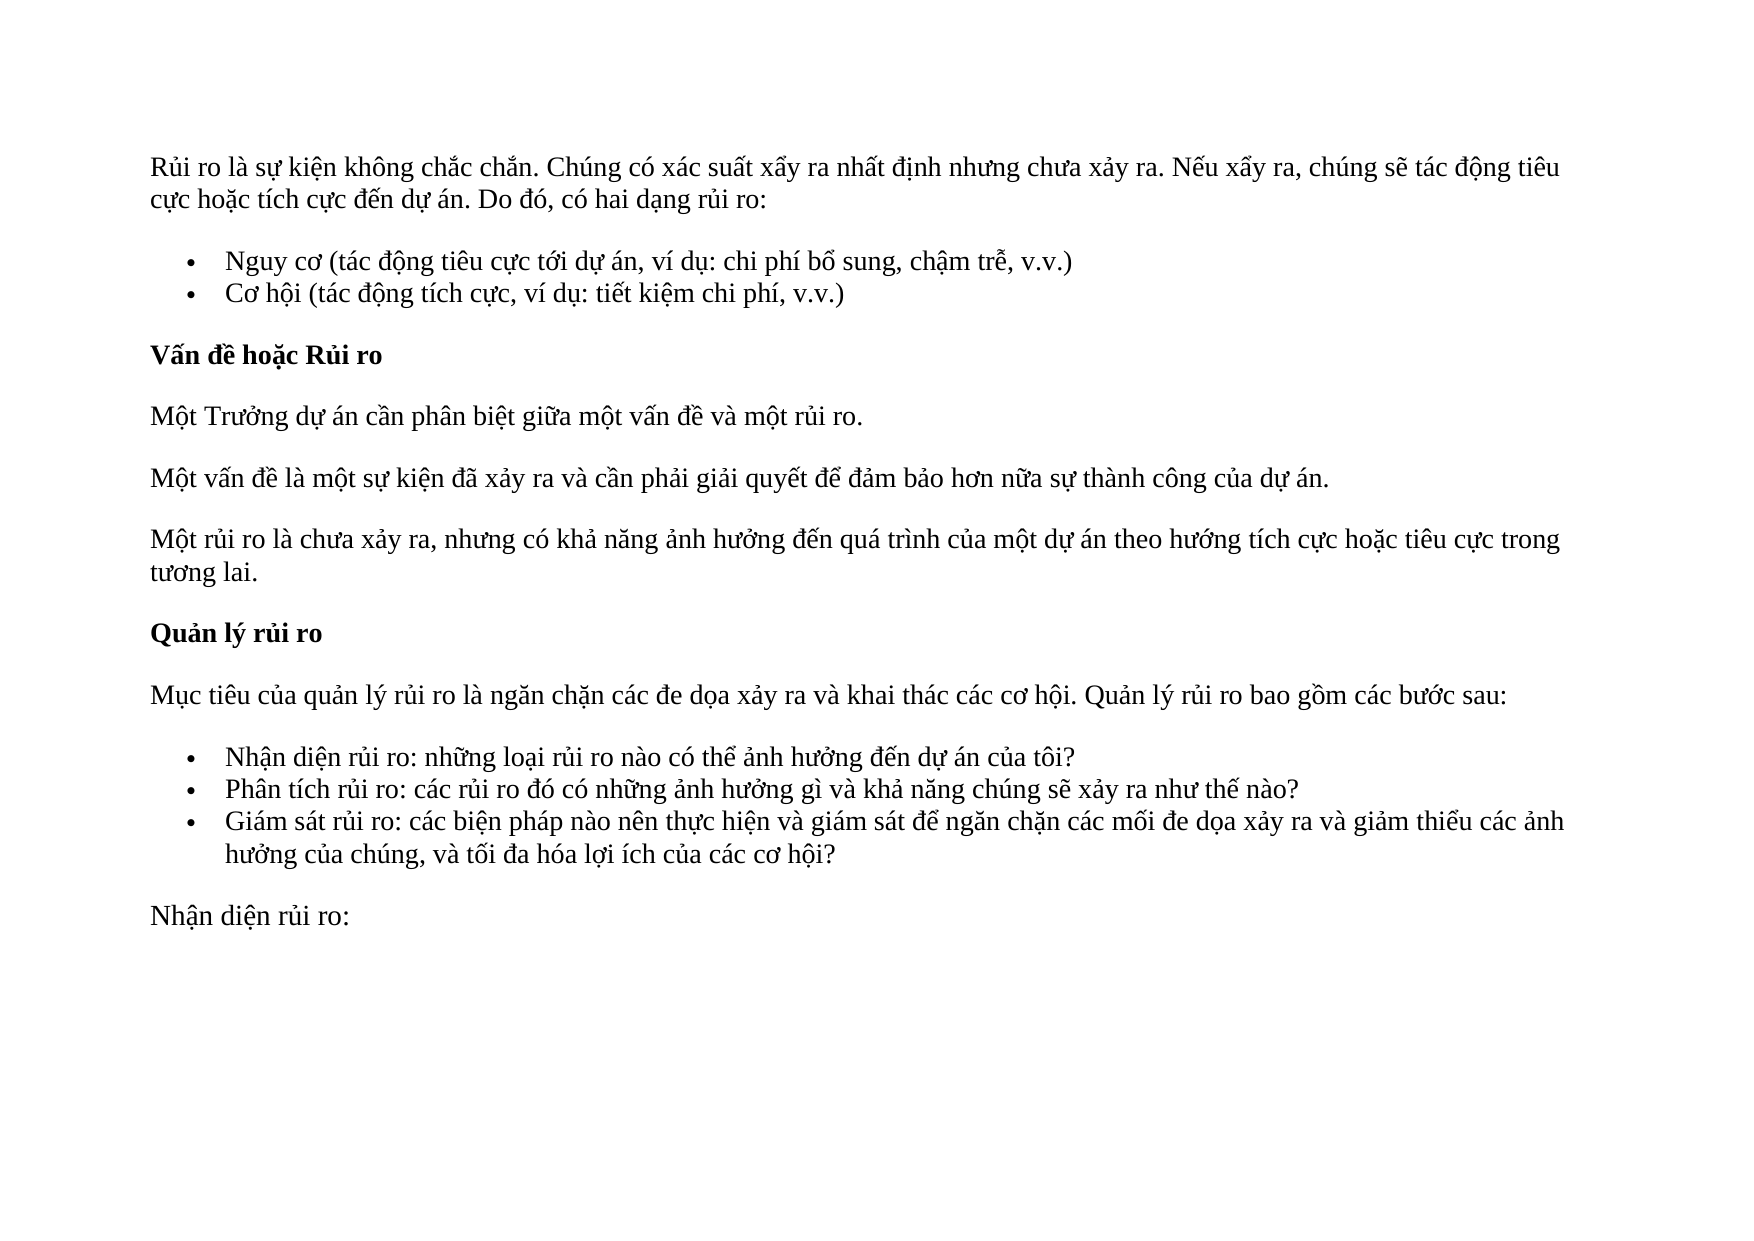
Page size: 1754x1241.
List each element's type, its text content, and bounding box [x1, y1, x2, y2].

list Nguy cơ (tác động tiêu cực tới dự án, ví dụ: chi phí bổ sung, chậm trễ, v.v.) [187, 244, 1604, 276]
text Rủi ro là sự kiện không chắc chắn. Chúng có xác suất xẩy ra nhất định nhưng chưa xảy ra. Nếu xẩy ra, chúng sẽ tác động tiêu cực hoặc tích cực đến dự án. Do đó, có hai dạng rủi ro: [150, 150, 1604, 215]
text Nhận diện rủi ro: [150, 898, 1604, 932]
subtitle Vấn đề hoặc Rủi ro [150, 338, 1604, 370]
list Phân tích rủi ro: các rủi ro đó có những ảnh hưởng gì và khả năng chúng sẽ xảy ra như thế nào? [187, 772, 1604, 804]
subtitle Quản lý rủi ro [150, 617, 1604, 649]
text Một rủi ro là chưa xảy ra, nhưng có khả năng ảnh hưởng đến quá trình của một dự án theo hướng tích cực hoặc tiêu cực trong tương lai. [150, 523, 1604, 587]
list Giám sát rủi ro: các biện pháp nào nên thực hiện và giám sát để ngăn chặn các mối đe dọa xảy ra và giảm thiểu các ảnh hưởng của chúng, và tối đa hóa lợi ích của các cơ hội? [187, 804, 1604, 869]
text Một Trưởng dự án cần phân biệt giữa một vấn đề và một rủi ro. [150, 399, 1604, 432]
list Nhận diện rủi ro: những loại rủi ro nào có thể ảnh hưởng đến dự án của tôi? [187, 740, 1604, 772]
text Mục tiêu của quản lý rủi ro là ngăn chặn các đe dọa xảy ra và khai thác các cơ hội. Quản lý rủi ro bao gồm các bước sau: [150, 678, 1604, 711]
list Cơ hội (tác động tích cực, ví dụ: tiết kiệm chi phí, v.v.) [187, 276, 1604, 309]
text Một vấn đề là một sự kiện đã xảy ra và cần phải giải quyết để đảm bảo hơn nữa sự thành công của dự án. [150, 461, 1604, 493]
